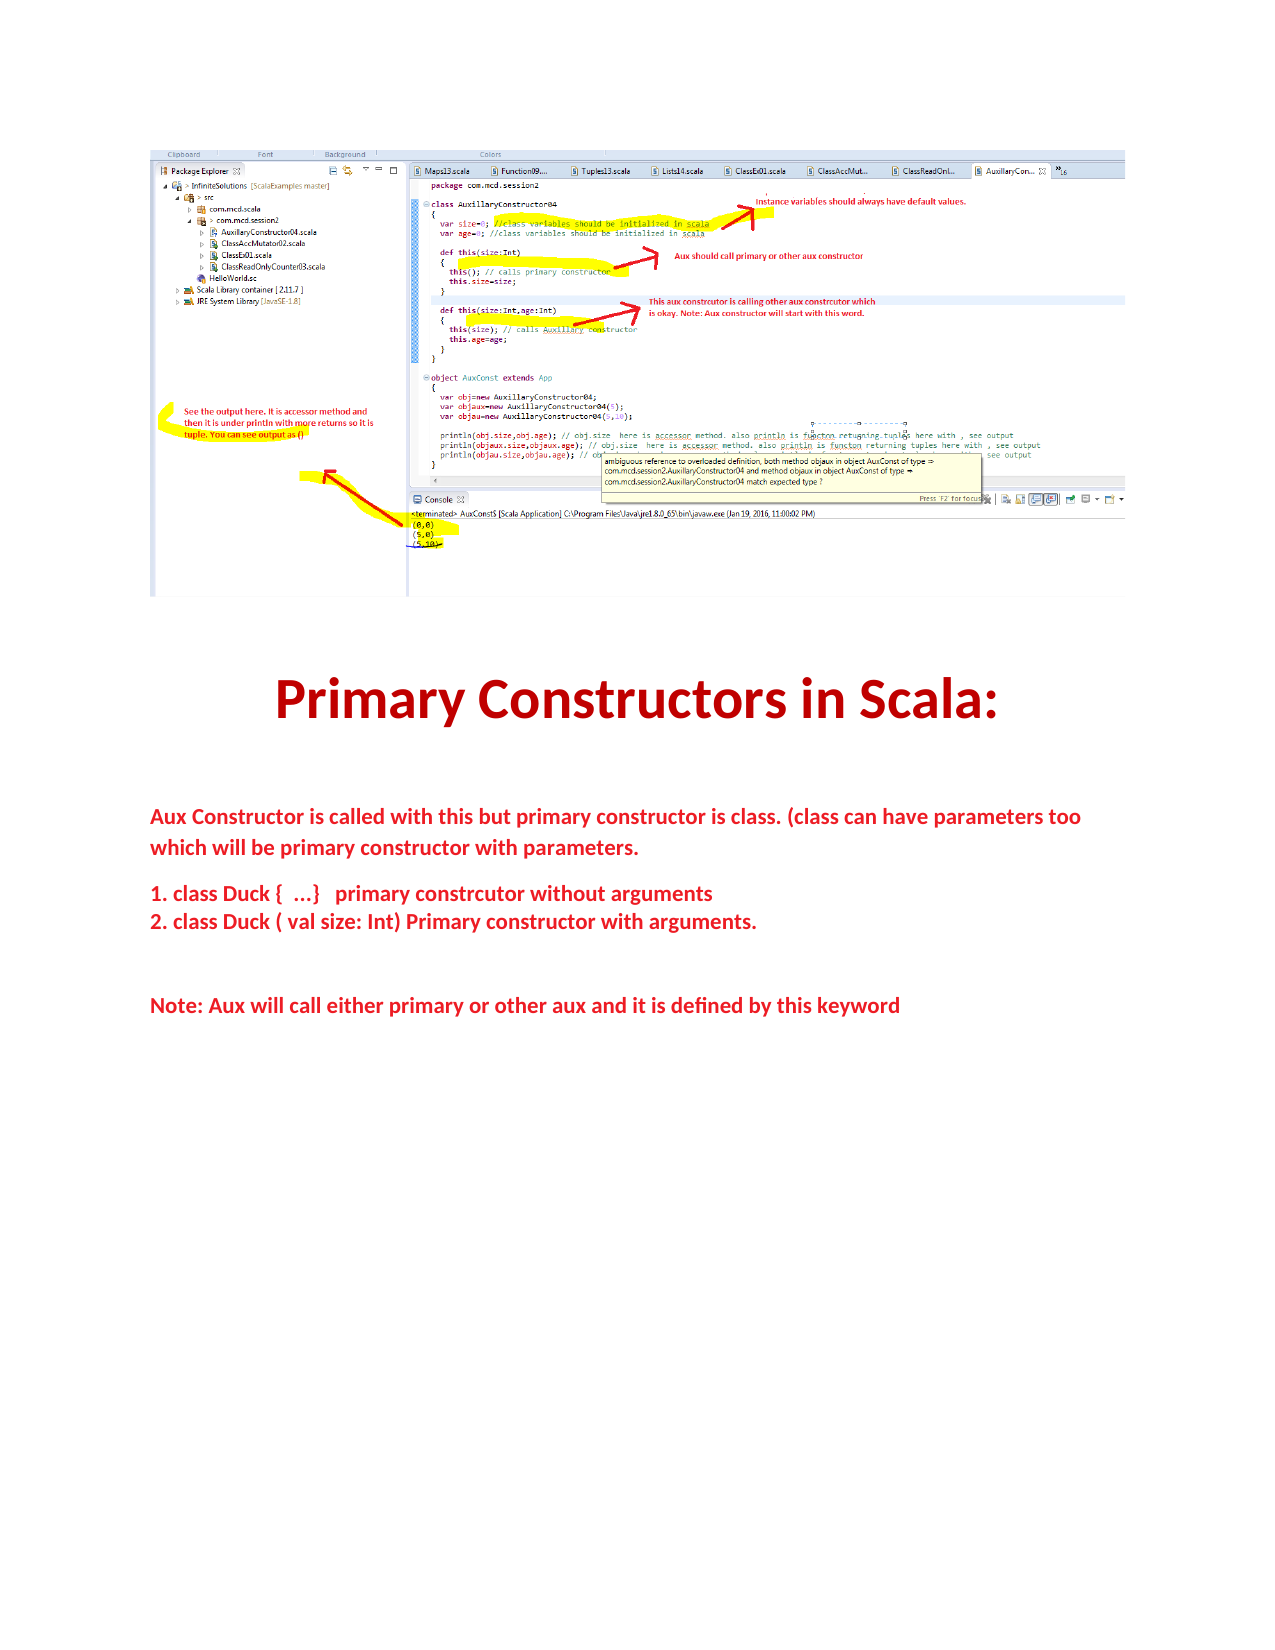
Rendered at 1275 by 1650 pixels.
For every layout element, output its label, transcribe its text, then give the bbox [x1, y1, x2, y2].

text 2. class Duck ( val size: Int) Primary constructor with arguments. [150, 907, 1125, 936]
text Primary Constructors in Scala: [150, 662, 1125, 733]
text Aux Constructor is called with this but primary constructor is class. (class can have parameters too which will be primary constructor with parameters. [150, 802, 1125, 861]
picture [150, 150, 1125, 597]
text Note: Aux will call either primary or other aux and it is defined by this keyword [150, 992, 1125, 1019]
text 1. class Duck { ...} primary constrcutor without arguments [150, 879, 1125, 907]
